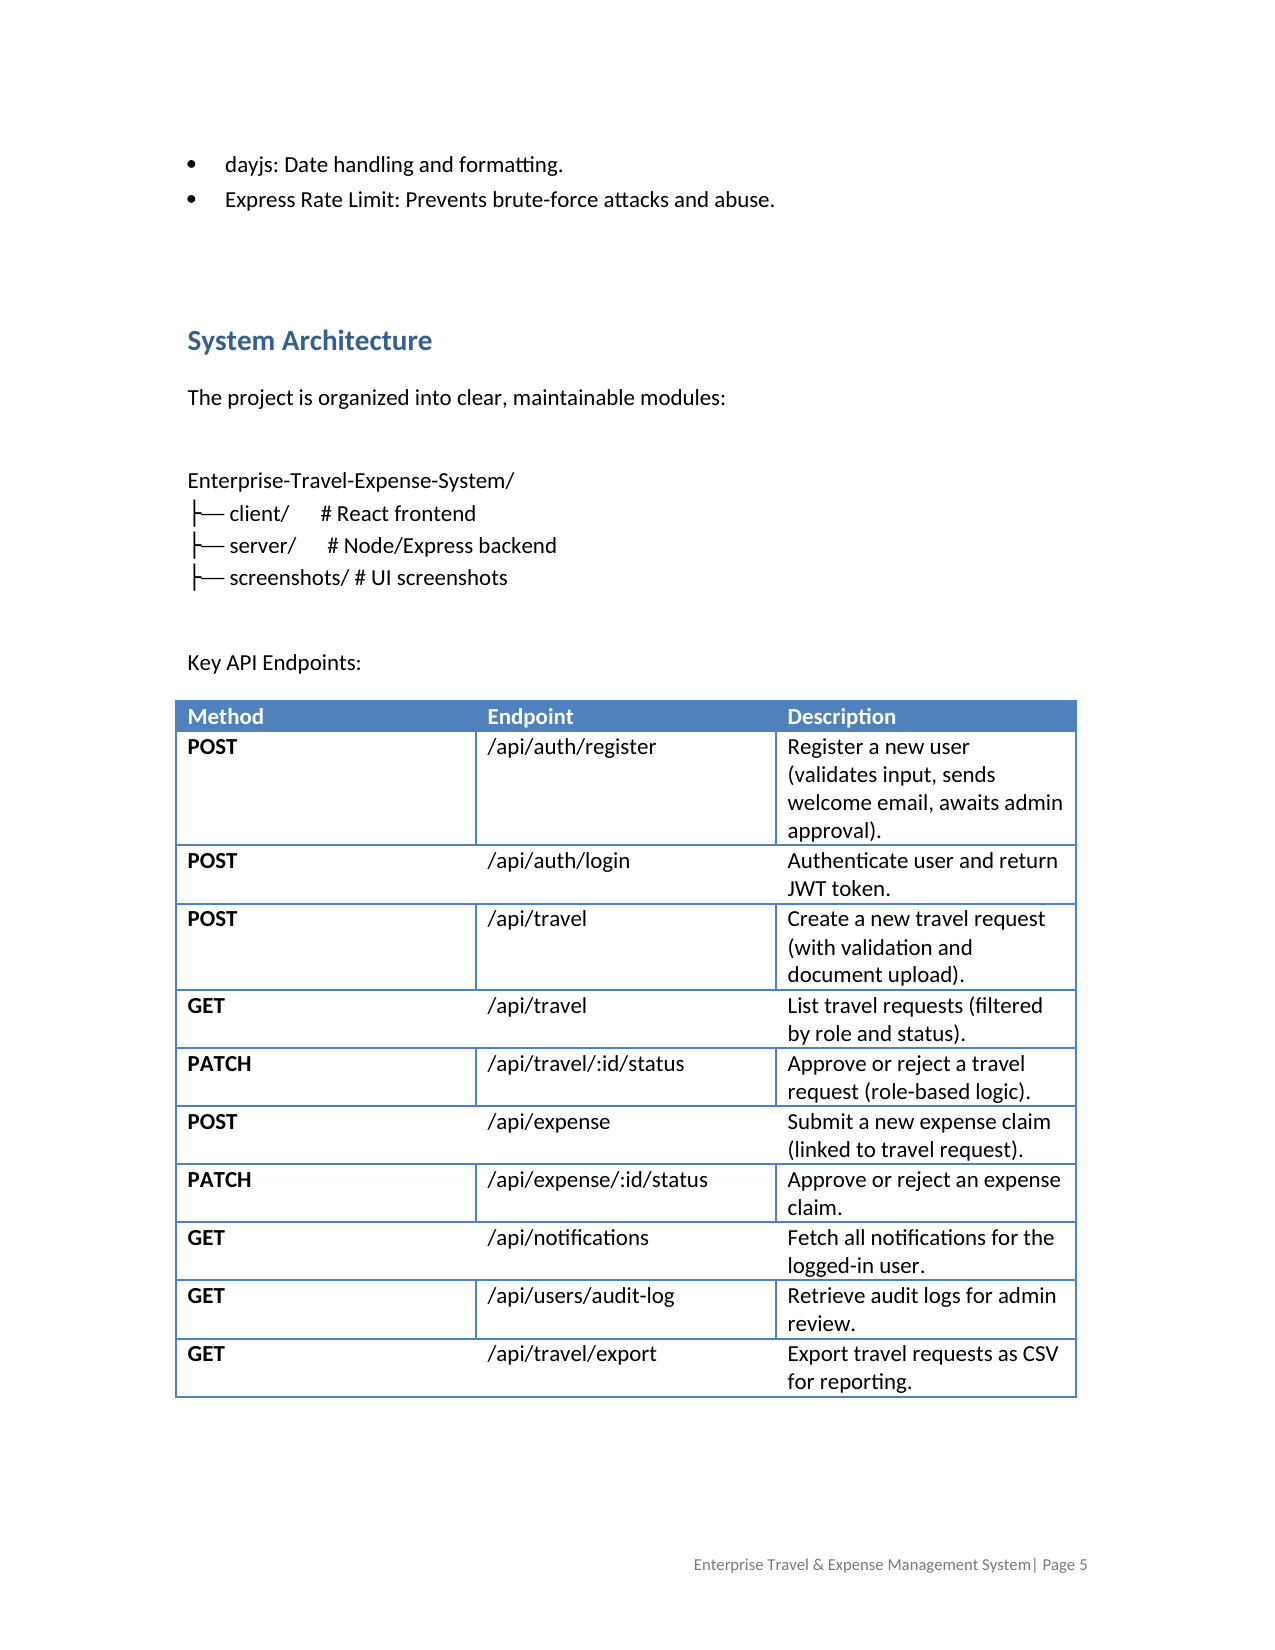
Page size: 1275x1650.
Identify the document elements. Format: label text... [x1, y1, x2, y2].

text Enterprise-Travel-Expense-System/ ├── client/ # React frontend ├── server/ # Node/Express backend ├── screenshots/ # UI screenshots [187, 434, 1087, 623]
table_cell /api/travel [477, 905, 775, 989]
table_cell Create a new travel request (with validation and document upload). [777, 905, 1075, 989]
table_header Method [177, 702, 476, 730]
subtitle System Architecture [187, 322, 1087, 357]
table_header Endpoint [476, 702, 776, 730]
table_cell /api/auth/login [476, 846, 776, 902]
table_cell GET [177, 991, 476, 1047]
table_cell POST [177, 1107, 476, 1163]
table_cell Approve or reject an expense claim. [777, 1165, 1075, 1221]
table_cell Export travel requests as CSV for reporting. [776, 1340, 1075, 1396]
list Express Rate Limit: Prevents brute-force attacks and abuse. [187, 185, 1087, 213]
table_cell List travel requests (filtered by role and status). [776, 991, 1075, 1047]
table_header Description [776, 702, 1075, 730]
text Key API Endpoints: [187, 648, 1087, 676]
table_cell GET [177, 1223, 476, 1279]
table_cell /api/expense [476, 1107, 776, 1163]
table_cell Approve or reject a travel request (role-based logic). [777, 1049, 1075, 1105]
table_cell PATCH [177, 1165, 475, 1221]
table_cell /api/users/audit-log [477, 1281, 775, 1337]
table_cell /api/travel [476, 991, 776, 1047]
table_cell POST [177, 905, 475, 989]
table_cell /api/travel/:id/status [477, 1049, 775, 1105]
list dayjs: Date handling and formatting. [187, 150, 1087, 178]
table_cell GET [177, 1281, 475, 1337]
table_cell POST [177, 732, 475, 844]
table_cell Retrieve audit logs for admin review. [777, 1281, 1075, 1337]
table_cell GET [177, 1340, 476, 1396]
table_cell PATCH [177, 1049, 475, 1105]
table_cell Authenticate user and return JWT token. [776, 846, 1075, 902]
table_cell /api/travel/export [476, 1340, 776, 1396]
table_cell Fetch all notifications for the logged-in user. [776, 1223, 1075, 1279]
table_cell Submit a new expense claim (linked to travel request). [776, 1107, 1075, 1163]
table_cell /api/expense/:id/status [477, 1165, 775, 1221]
text The project is organized into clear, maintainable modules: [187, 383, 1087, 411]
table_cell /api/auth/register [477, 732, 775, 844]
table_cell POST [177, 846, 476, 902]
table_cell Register a new user (validates input, sends welcome email, awaits admin approval). [777, 732, 1075, 844]
table_cell /api/notifications [476, 1223, 776, 1279]
